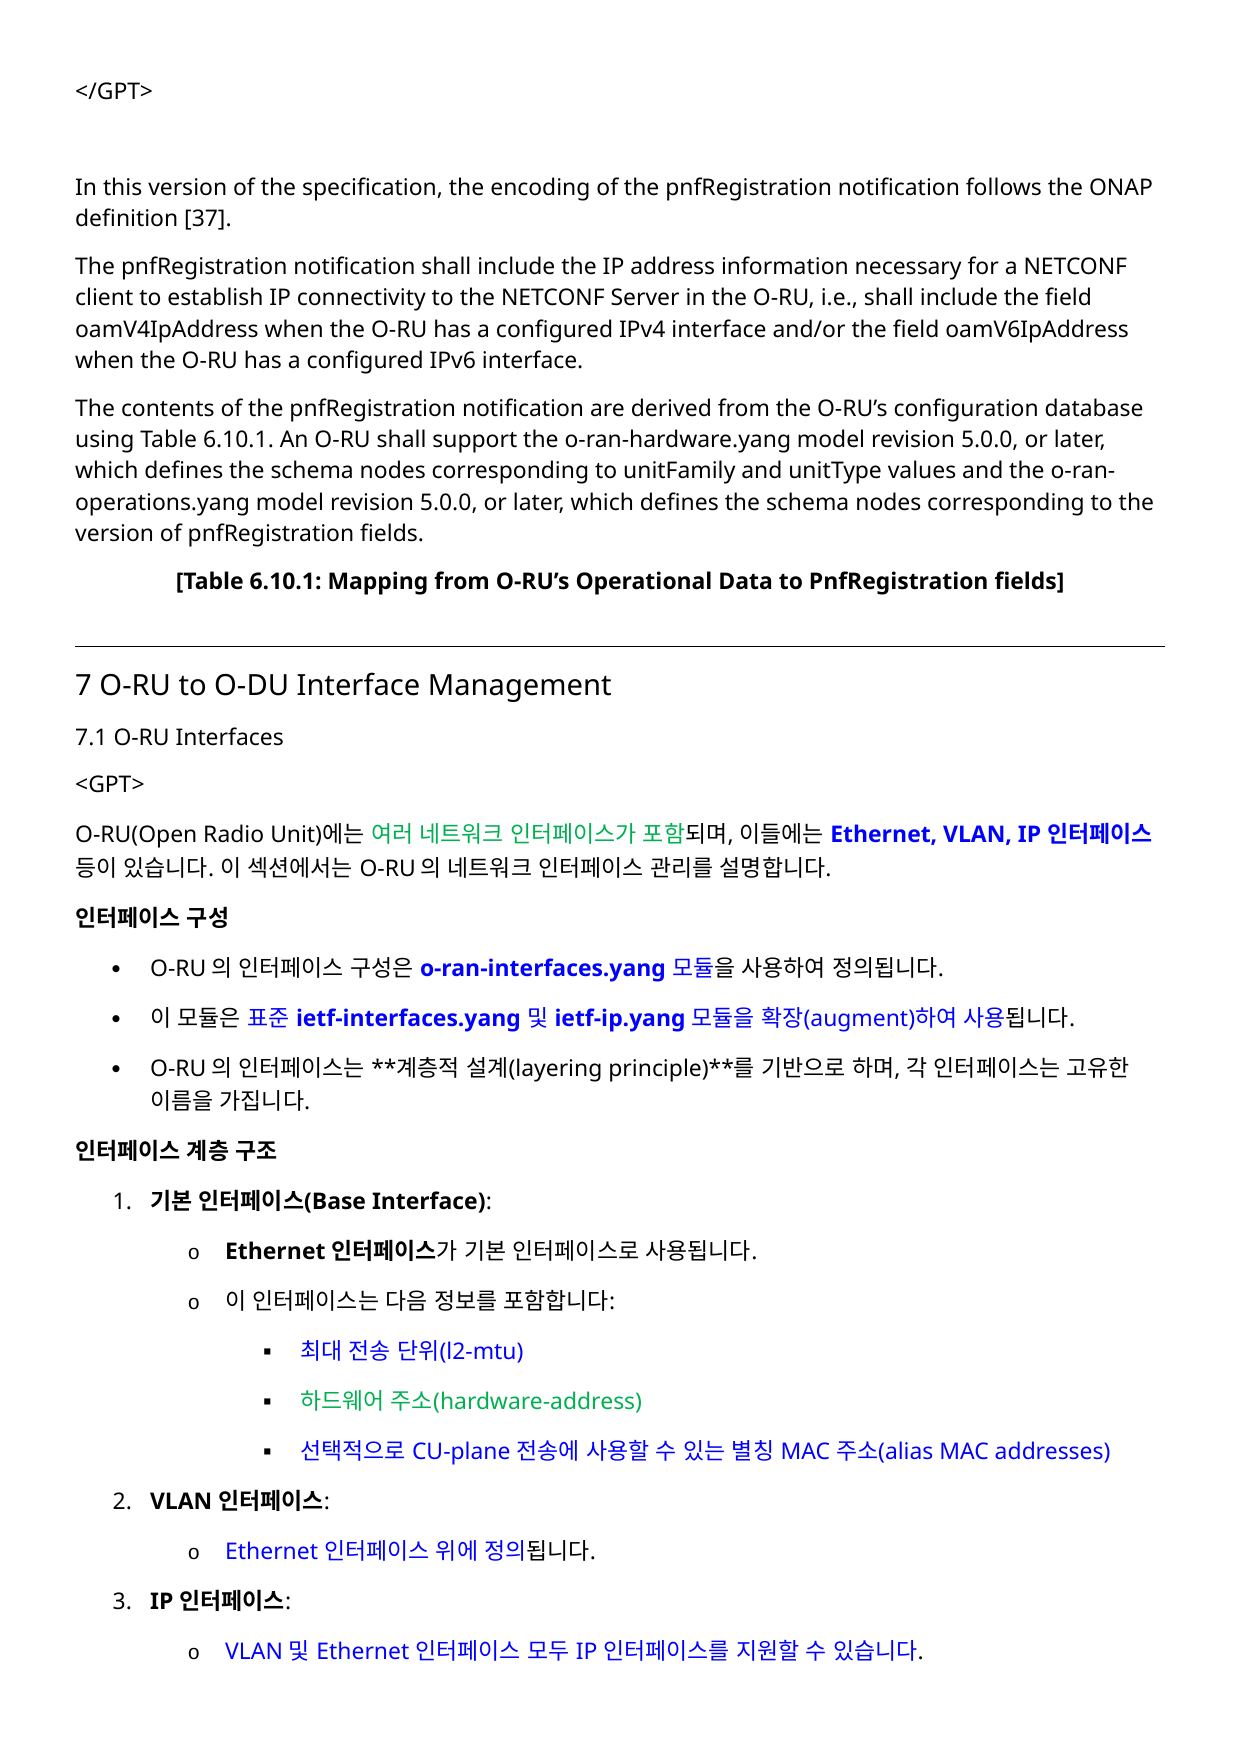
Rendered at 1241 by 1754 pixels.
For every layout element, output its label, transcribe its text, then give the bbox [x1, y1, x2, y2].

text O-RU(Open Radio Unit)에는 여러 네트워크 인터페이스가 포함되며, 이들에는 Ethernet, VLAN, IP 인터페이스 등이 있습니다. 이 섹션에서는 O-RU의 네트워크 인터페이스 관리를 설명합니다. [75, 816, 1165, 883]
text <GPT> [75, 768, 1165, 799]
text </GPT> [75, 75, 1165, 106]
list O-RU의 인터페이스는 **계층적 설계(layering principle)**를 기반으로 하며, 각 인터페이스는 고유한 이름을 가집니다. [112, 1049, 1165, 1116]
list 이 모듈은 표준 ietf-interfaces.yang 및 ietf-ip.yang 모듈을 확장(augment)하여 사용됩니다. [112, 999, 1165, 1033]
list 하드웨어 주소(hardware-address) [262, 1383, 1165, 1416]
list Ethernet 인터페이스 위에 정의됩니다. [187, 1533, 1165, 1566]
list VLAN 및 Ethernet 인터페이스 모두 IP 인터페이스를 지원할 수 있습니다. [187, 1633, 1165, 1666]
list 이 인터페이스는 다음 정보를 포함합니다: [187, 1283, 1165, 1316]
list 기본 인터페이스(Base Interface): [112, 1183, 1165, 1216]
text The pnfRegistration notification shall include the IP address information necessary for a NETCONF client to establish IP connectivity to the NETCONF Server in the O-RU, i.e., shall include the field oamV4IpAddress when the O-RU has a configured IPv4 interface and/or the field oamV6IpAddress when the O-RU has a configured IPv6 interface. [75, 250, 1165, 375]
subtitle 7 O-RU to O-DU Interface Management [75, 664, 1165, 704]
list VLAN 인터페이스: [112, 1483, 1165, 1516]
text In this version of the specification, the encoding of the pnfRegistration notification follows the ONAP definition [37]. [75, 171, 1165, 233]
list IP 인터페이스: [112, 1583, 1165, 1616]
text [Table 6.10.1: Mapping from O-RU’s Operational Data to PnfRegistration fields] [75, 564, 1165, 596]
list 선택적으로 CU-plane 전송에 사용할 수 있는 별칭 MAC 주소(alias MAC addresses) [262, 1433, 1165, 1466]
text 인터페이스 계층 구조 [75, 1133, 1165, 1166]
subtitle 7.1 O-RU Interfaces [75, 720, 1165, 752]
text The contents of the pnfRegistration notification are derived from the O-RU’s configuration database using Table 6.10.1. An O-RU shall support the o-ran-hardware.yang model revision 5.0.0, or later, which defines the schema nodes corresponding to unitFamily and unitType values and the o-ran-operations.yang model revision 5.0.0, or later, which defines the schema nodes corresponding to the version of pnfRegistration fields. [75, 392, 1165, 548]
list 최대 전송 단위(l2-mtu) [262, 1333, 1165, 1366]
text 인터페이스 구성 [75, 899, 1165, 933]
list Ethernet 인터페이스가 기본 인터페이스로 사용됩니다. [187, 1233, 1165, 1266]
list O-RU의 인터페이스 구성은 o-ran-interfaces.yang 모듈을 사용하여 정의됩니다. [112, 949, 1165, 983]
